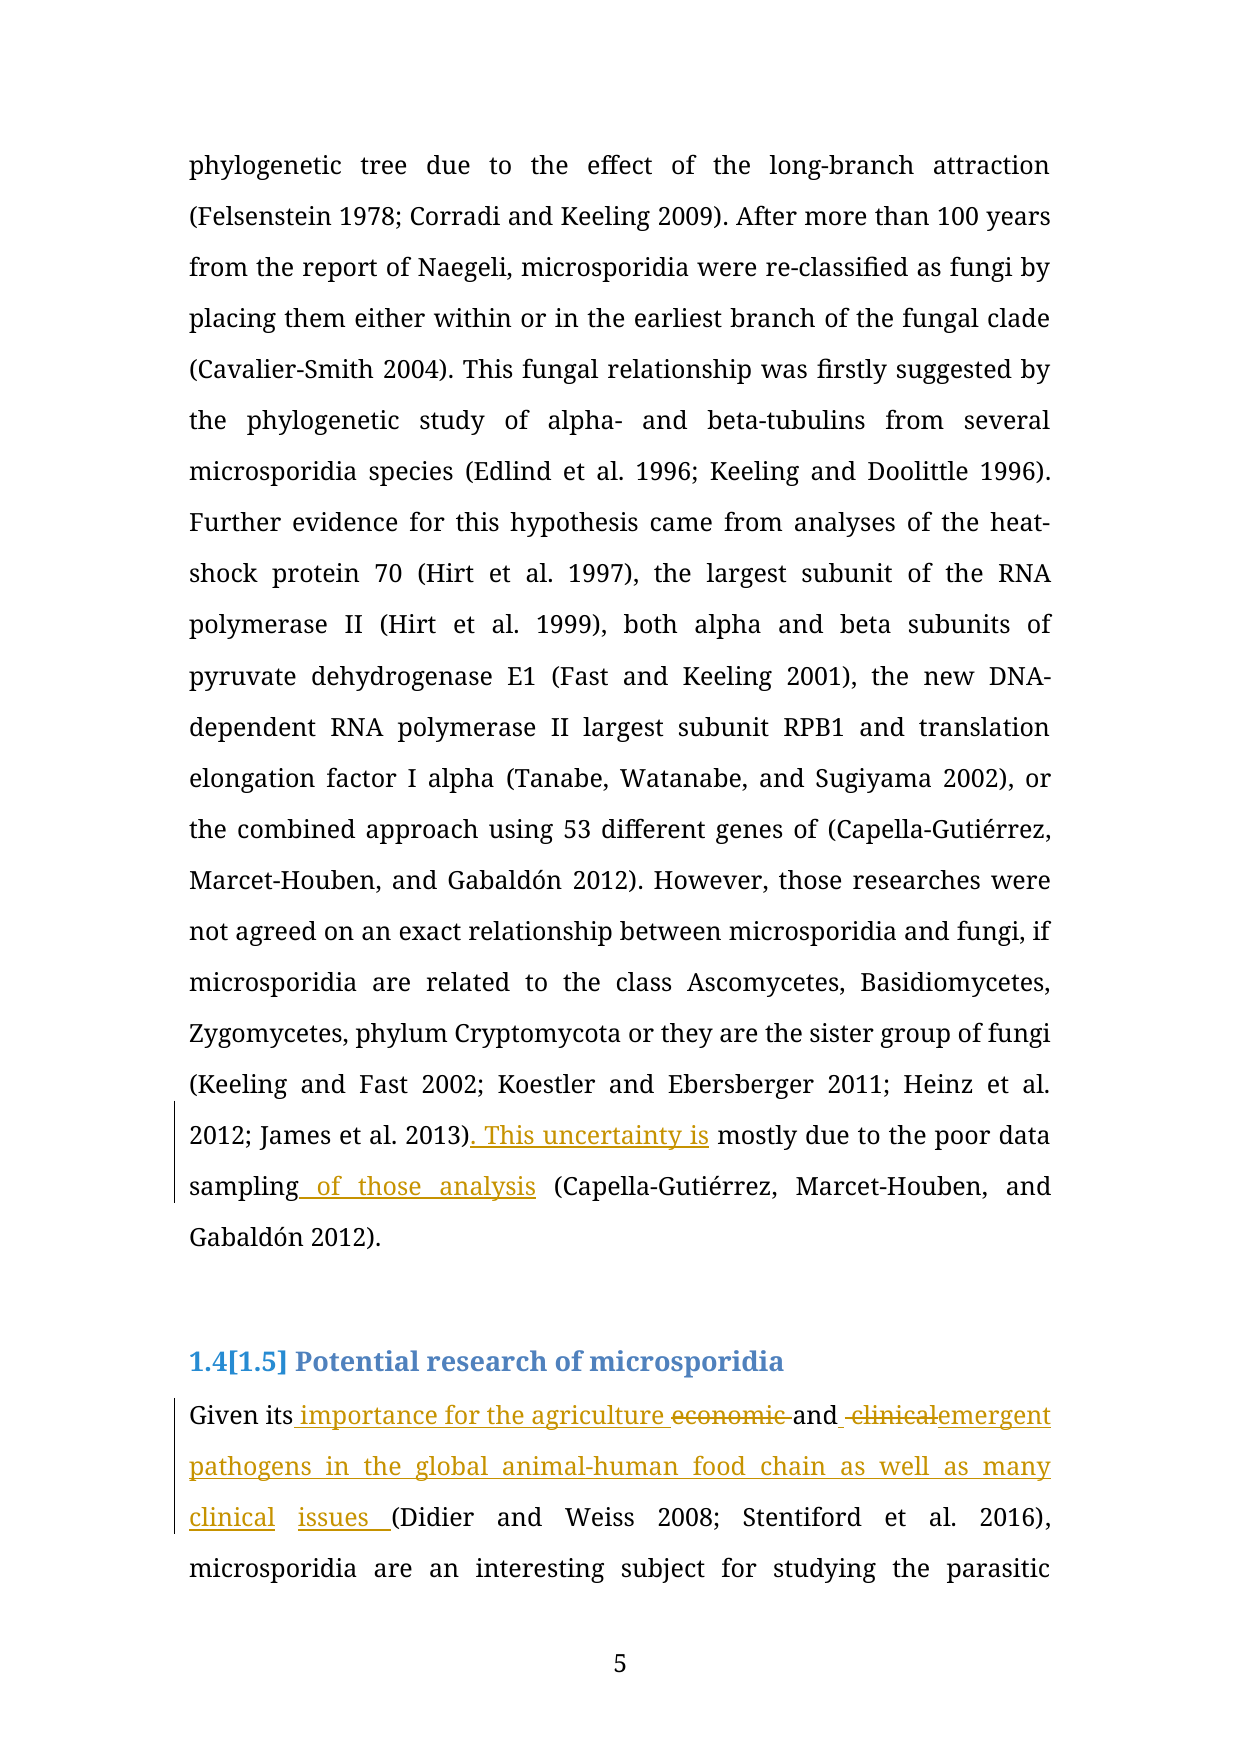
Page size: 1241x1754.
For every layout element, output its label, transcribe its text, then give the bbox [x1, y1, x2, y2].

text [189, 148, 1051, 1254]
subtitle Potential research of microsporidia [189, 1342, 1051, 1379]
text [189, 1479, 1051, 1585]
